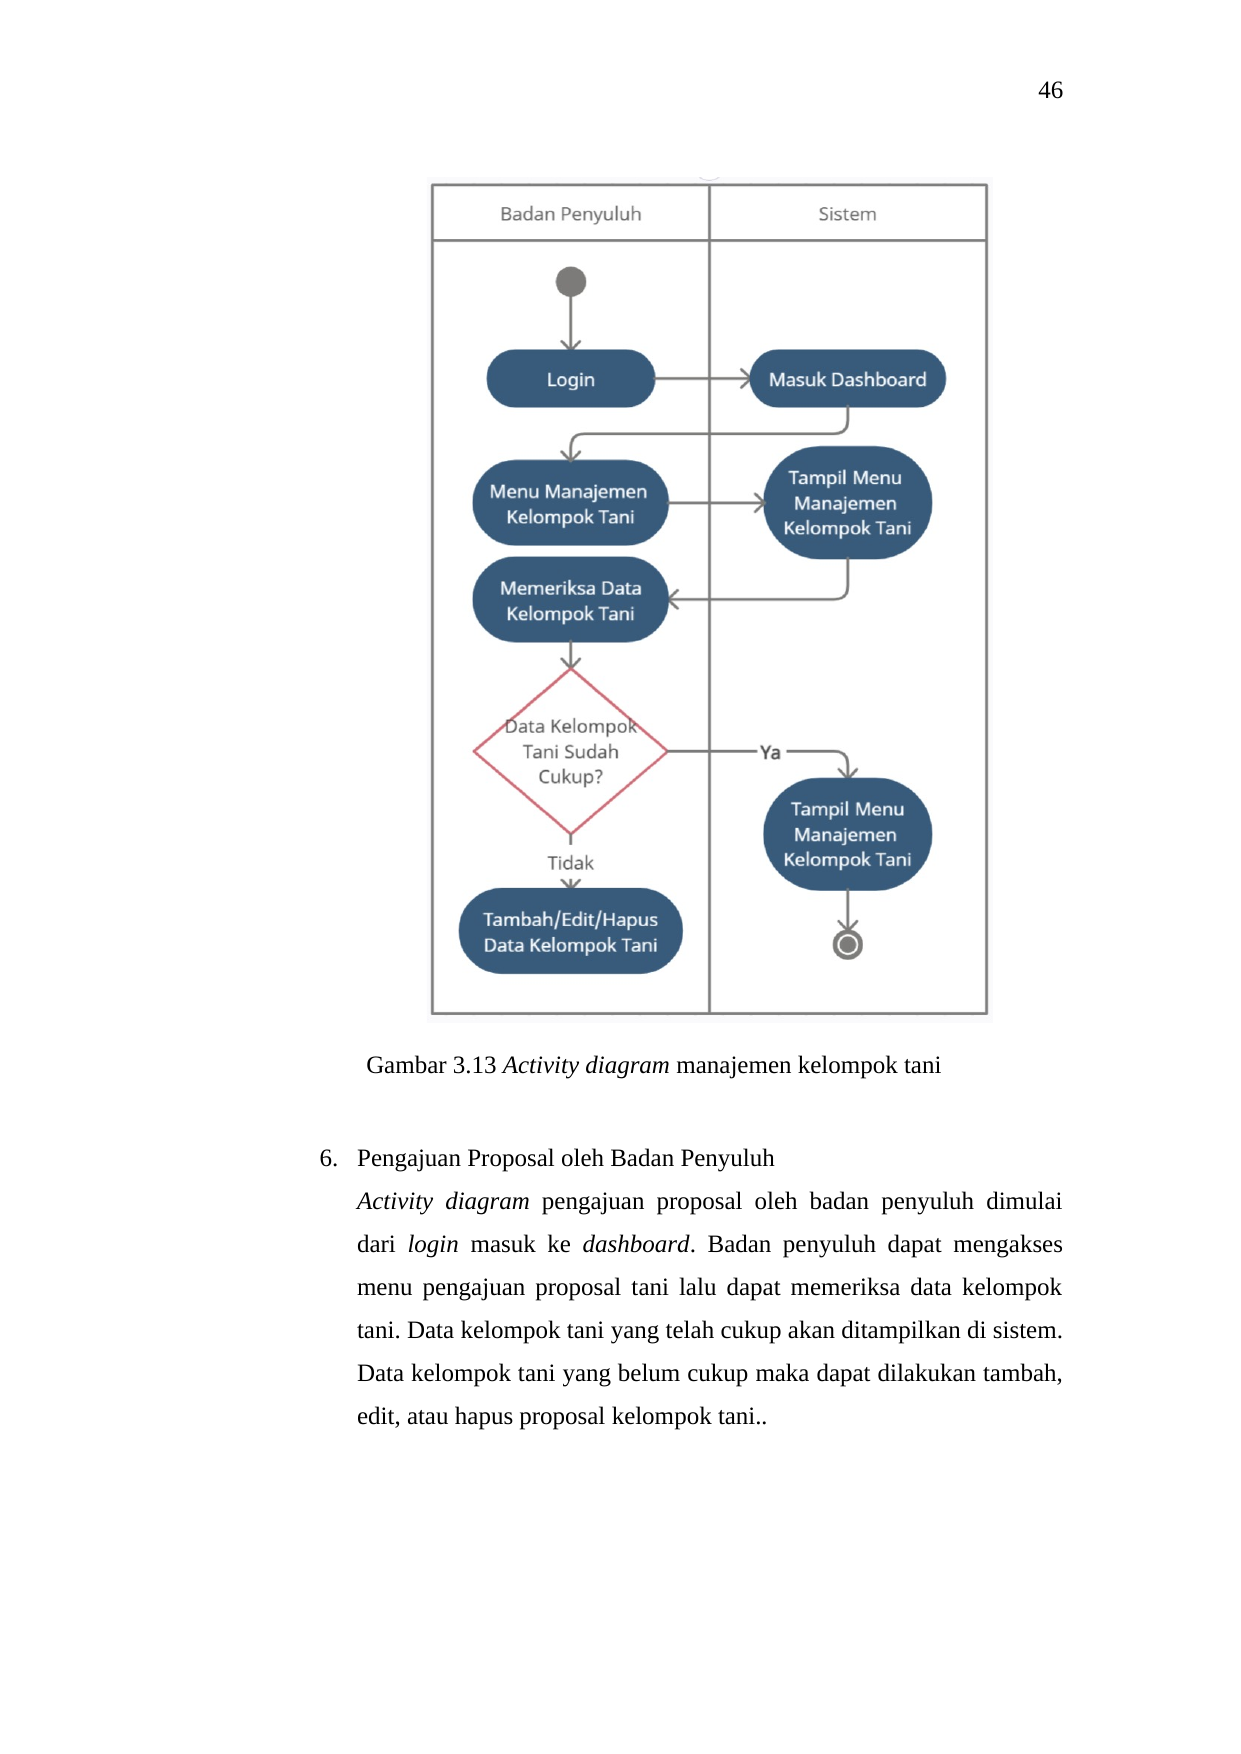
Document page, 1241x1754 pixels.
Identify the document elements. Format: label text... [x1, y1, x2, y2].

picture [426, 177, 993, 1023]
list Activity diagram pengajuan proposal oleh badan penyuluh dimulai dari login masuk ke dashboard. Badan penyuluh dapat mengakses menu pengajuan proposal tani lalu dapat memeriksa data kelompok tani. Data kelompok tani yang telah cukup akan ditampilkan di sistem. Data kelompok tani yang belum cukup maka dapat dilakukan tambah, edit, atau hapus proposal kelompok tani.. [357, 1186, 1063, 1430]
list Pengajuan Proposal oleh Badan Penyuluh [319, 1143, 1063, 1171]
